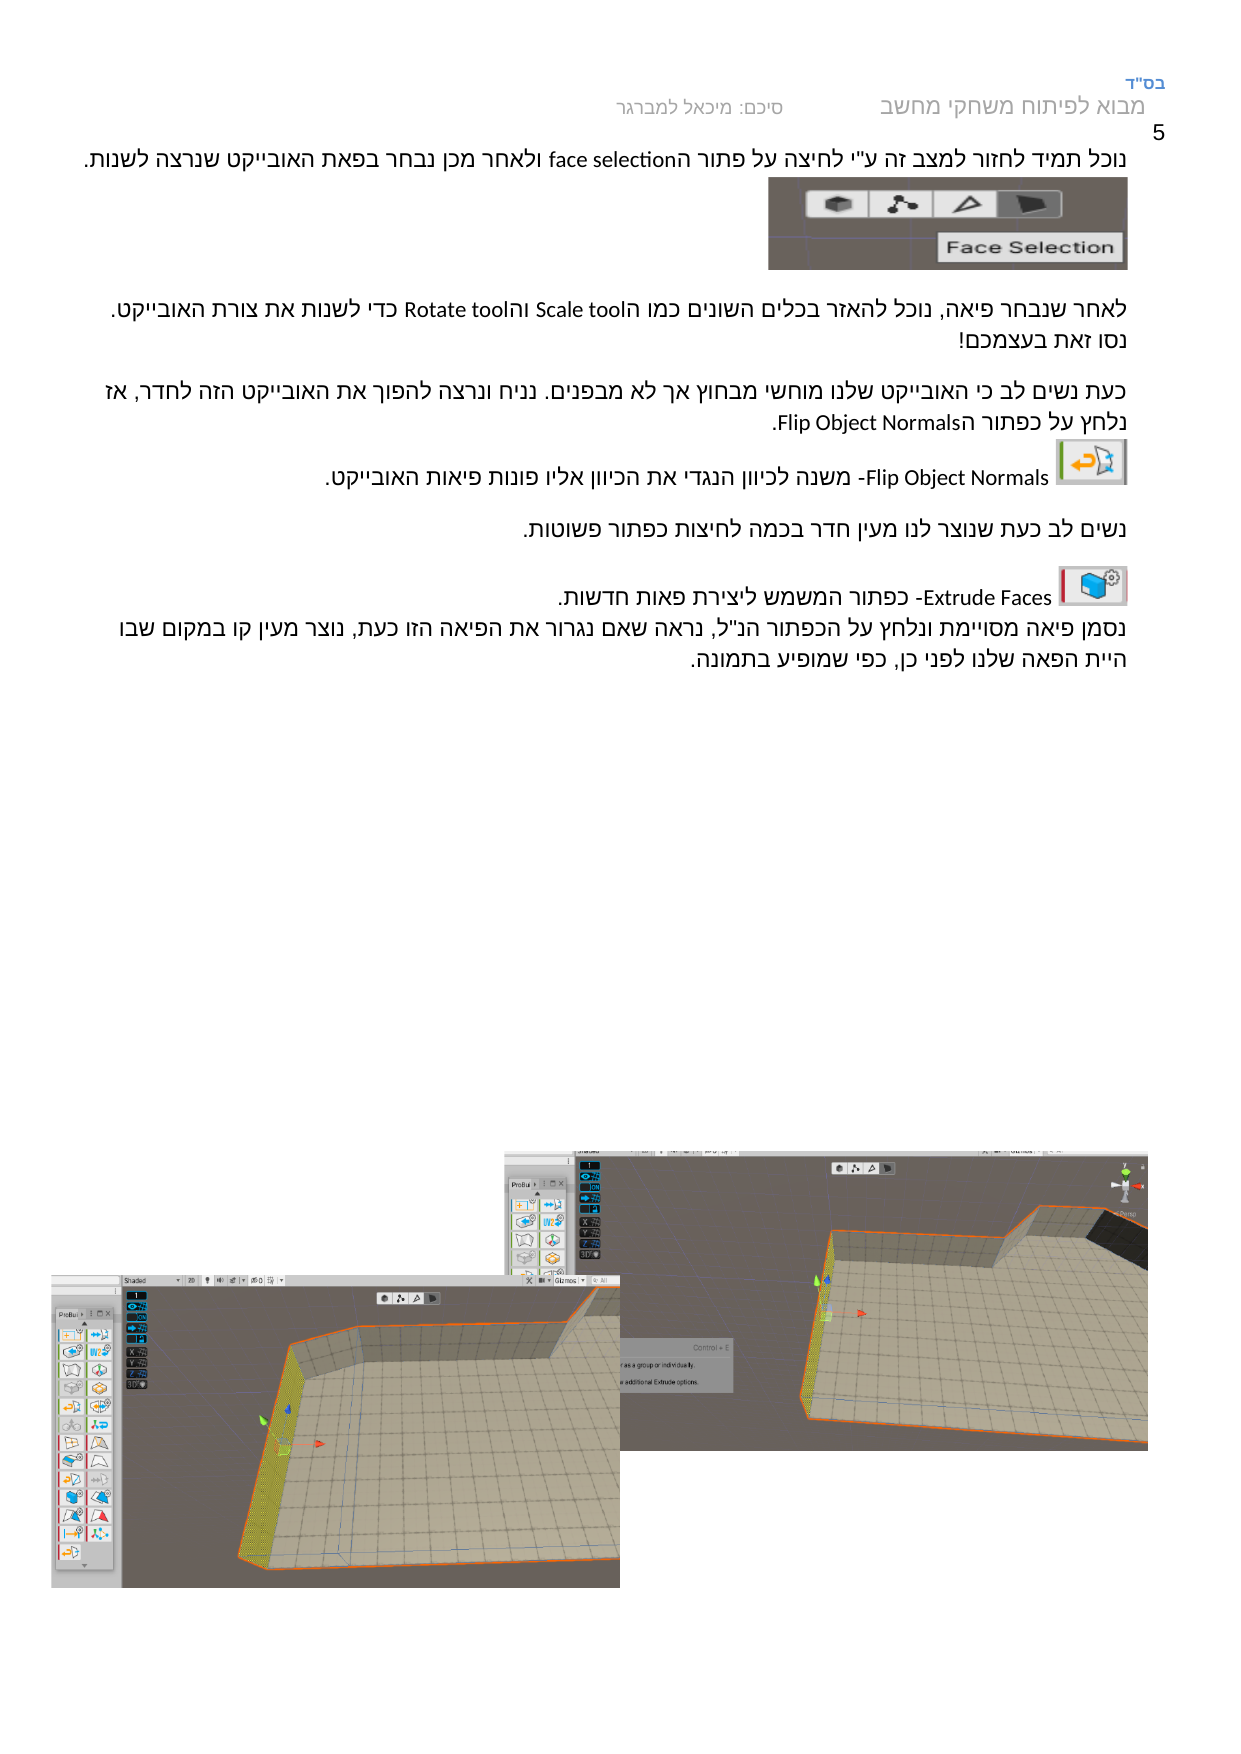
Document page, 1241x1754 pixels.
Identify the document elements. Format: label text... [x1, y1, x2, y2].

text כעת נשים לב כי האובייקט שלנו מוחשי מבחוץ אך לא מבפנים. נניח ונרצה להפוך את האובייקט הזה לחדר, אז נלחץ על כפתור הFlip Object Normals. Flip Object Normals- משנה לכיוון הנגדי את הכיוון אליו פונות פיאות האובייקט. [75, 378, 1128, 491]
picture [1055, 439, 1128, 485]
text Extrude Faces- כפתור המשמש ליצירת פאות חדשות. נסמן פיאה מסויימת ונלחץ על הכפתור הנ"ל, נראה שאם נגרור את הפיאה הזו כעת, נוצר מעין קו במקום שבו היית הפאה שלנו לפני כן, כפי שמופיע בתמונה. [75, 567, 1128, 672]
picture [768, 177, 1128, 270]
picture [51, 1151, 1148, 1588]
text לאחר שנבחר פיאה, נוכל להאזר בכלים השונים כמו הScale tool והRotate tool כדי לשנות את צורת האובייקט. נסו זאת בעצמכם! [75, 295, 1128, 353]
text נשים לב כעת שנוצר לנו מעין חדר בכמה לחיצות כפתור פשוטות. [75, 516, 1128, 542]
picture [1058, 566, 1128, 606]
